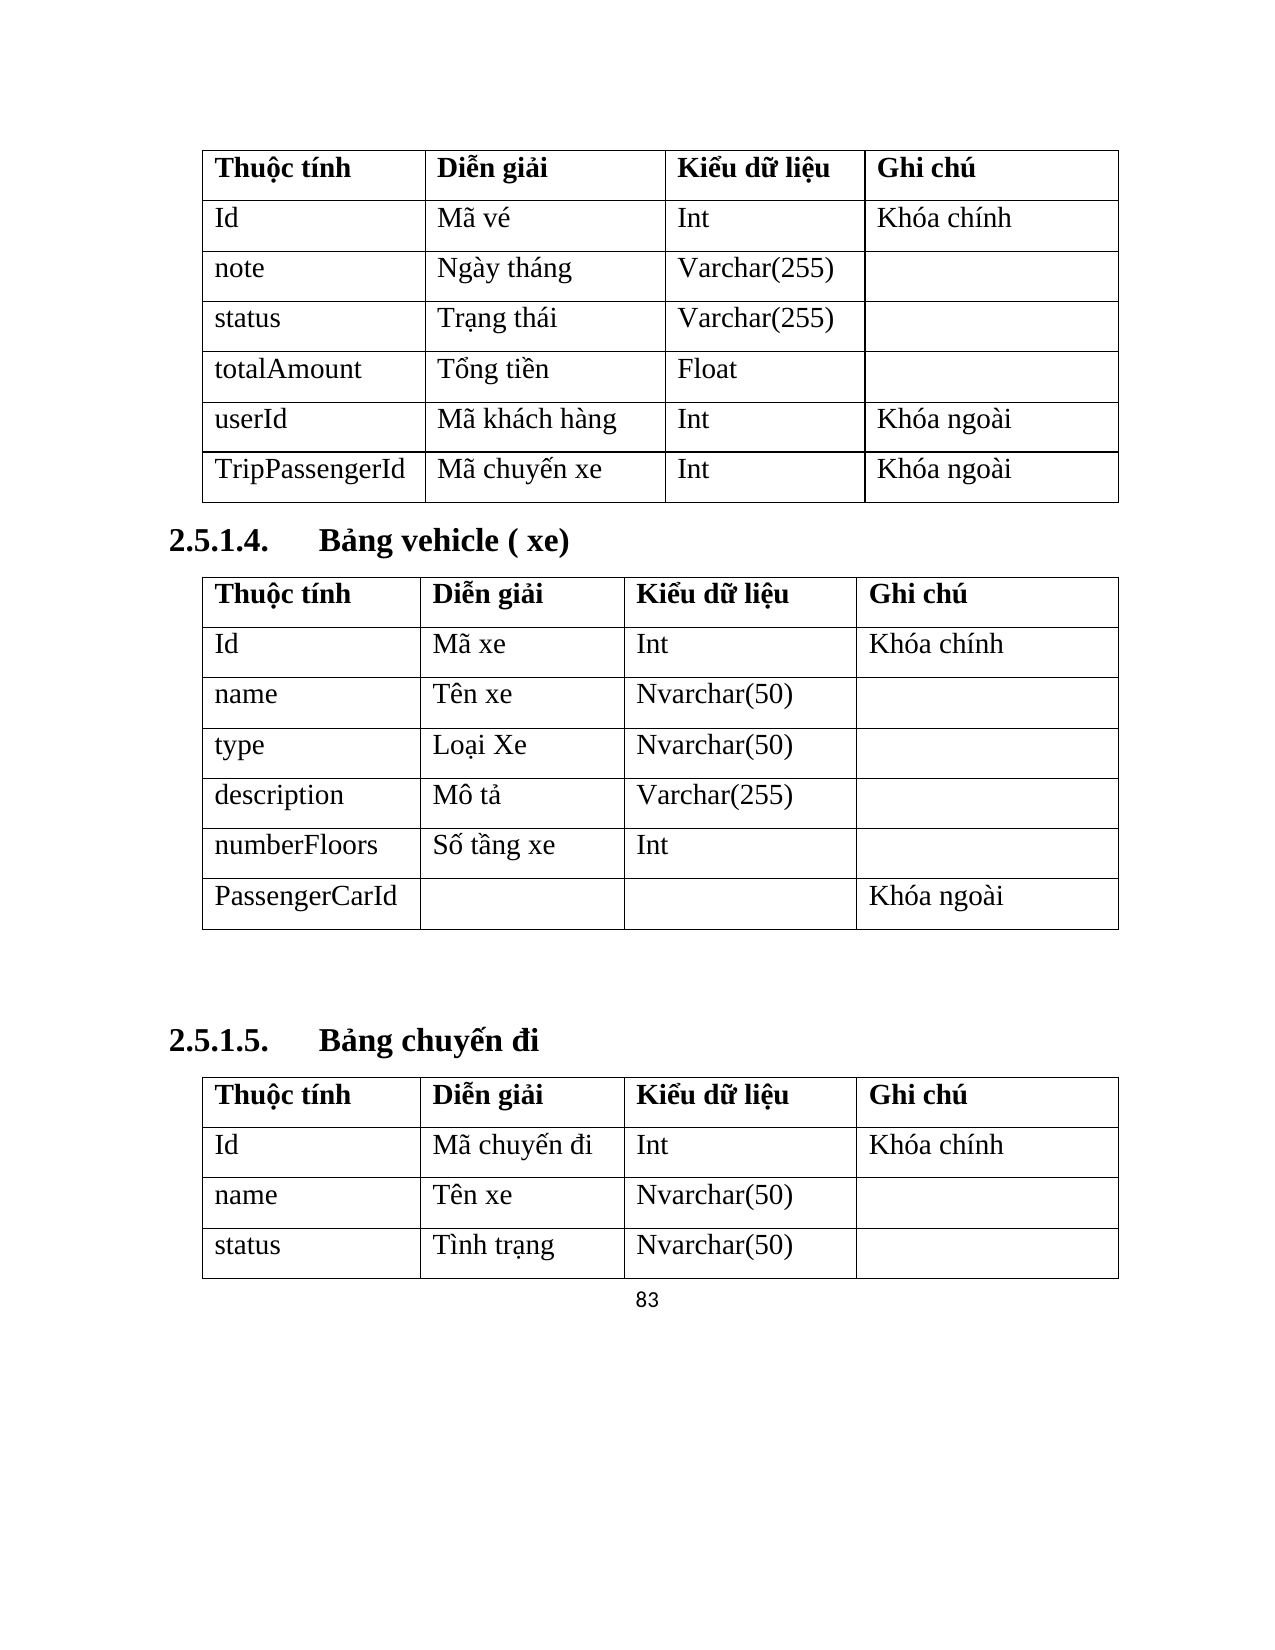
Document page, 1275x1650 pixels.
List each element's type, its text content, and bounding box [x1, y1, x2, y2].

table_cell Trạng thái [426, 302, 665, 351]
table_cell Mã chuyến xe [426, 453, 665, 502]
table_header Kiểu dữ liệu [625, 1078, 856, 1127]
table_cell Id [203, 628, 420, 677]
table_header Diễn giải [421, 1078, 624, 1127]
table_cell Int [666, 403, 864, 451]
table_cell [866, 352, 1118, 402]
table_cell Varchar(255) [666, 302, 864, 351]
table_cell Tình trạng [421, 1229, 624, 1278]
table_cell Int [625, 628, 856, 677]
table_cell Id [203, 1128, 420, 1177]
table_cell Float [666, 352, 864, 402]
table_cell [857, 678, 1118, 727]
table_header Thuộc tính [203, 1078, 420, 1127]
table_cell [421, 879, 624, 928]
table_header Thuộc tính [203, 578, 420, 627]
table_cell Khóa ngoài [866, 403, 1118, 451]
table_cell [857, 829, 1118, 878]
table_cell Tên xe [421, 678, 624, 727]
table_cell [625, 879, 856, 928]
table_cell userId [203, 403, 425, 451]
table_cell status [203, 302, 425, 351]
table_cell Varchar(255) [625, 779, 856, 828]
table_cell Int [666, 453, 864, 502]
table_header Thuộc tính [203, 151, 425, 200]
table_cell [857, 779, 1118, 828]
table_cell Id [203, 201, 425, 251]
table_cell Khóa ngoài [866, 453, 1118, 502]
table_cell Mã vé [426, 201, 665, 251]
list Bảng chuyến đi [169, 1020, 1079, 1058]
table_header Kiểu dữ liệu [625, 578, 856, 627]
table_header Kiểu dữ liệu [666, 151, 864, 200]
table_cell Khóa chính [866, 201, 1118, 251]
table_cell Tên xe [421, 1178, 624, 1228]
table_cell Khóa chính [857, 628, 1118, 677]
table_cell status [203, 1229, 420, 1278]
table_cell type [203, 729, 420, 778]
table_cell [857, 1229, 1118, 1278]
table_cell description [203, 779, 420, 828]
table_cell Nvarchar(50) [625, 678, 856, 727]
table_cell name [203, 1178, 420, 1228]
table_cell note [203, 252, 425, 301]
table_cell name [203, 678, 420, 727]
table_cell [857, 729, 1118, 778]
table_cell Nvarchar(50) [625, 1178, 856, 1228]
table_cell totalAmount [203, 352, 425, 402]
table_cell [866, 252, 1118, 301]
table_header Ghi chú [866, 151, 1118, 200]
table_cell Int [625, 829, 856, 878]
table_header Diễn giải [426, 151, 665, 200]
table_cell Tổng tiền [426, 352, 665, 402]
table_cell Int [625, 1128, 856, 1177]
table_cell Int [666, 201, 864, 251]
table_cell Mã chuyến đi [421, 1128, 624, 1177]
table_cell [857, 1178, 1118, 1228]
table_cell Loại Xe [421, 729, 624, 778]
table_cell Khóa chính [857, 1128, 1118, 1177]
table_cell TripPassengerId [203, 453, 425, 502]
table_cell Mã xe [421, 628, 624, 677]
table_cell Khóa ngoài [857, 879, 1118, 928]
table_cell Mô tả [421, 779, 624, 828]
table_cell PassengerCarId [203, 879, 420, 928]
table_cell Nvarchar(50) [625, 1229, 856, 1278]
list Bảng vehicle ( xe) [169, 520, 1079, 558]
table_cell Varchar(255) [666, 252, 864, 301]
table_header Ghi chú [857, 1078, 1118, 1127]
table_cell Số tầng xe [421, 829, 624, 878]
table_cell [866, 302, 1118, 351]
table_header Ghi chú [857, 578, 1118, 627]
table_cell Mã khách hàng [426, 403, 665, 451]
table_header Diễn giải [421, 578, 624, 627]
table_cell Ngày tháng [426, 252, 665, 301]
table_cell Nvarchar(50) [625, 729, 856, 778]
table_cell numberFloors [203, 829, 420, 878]
